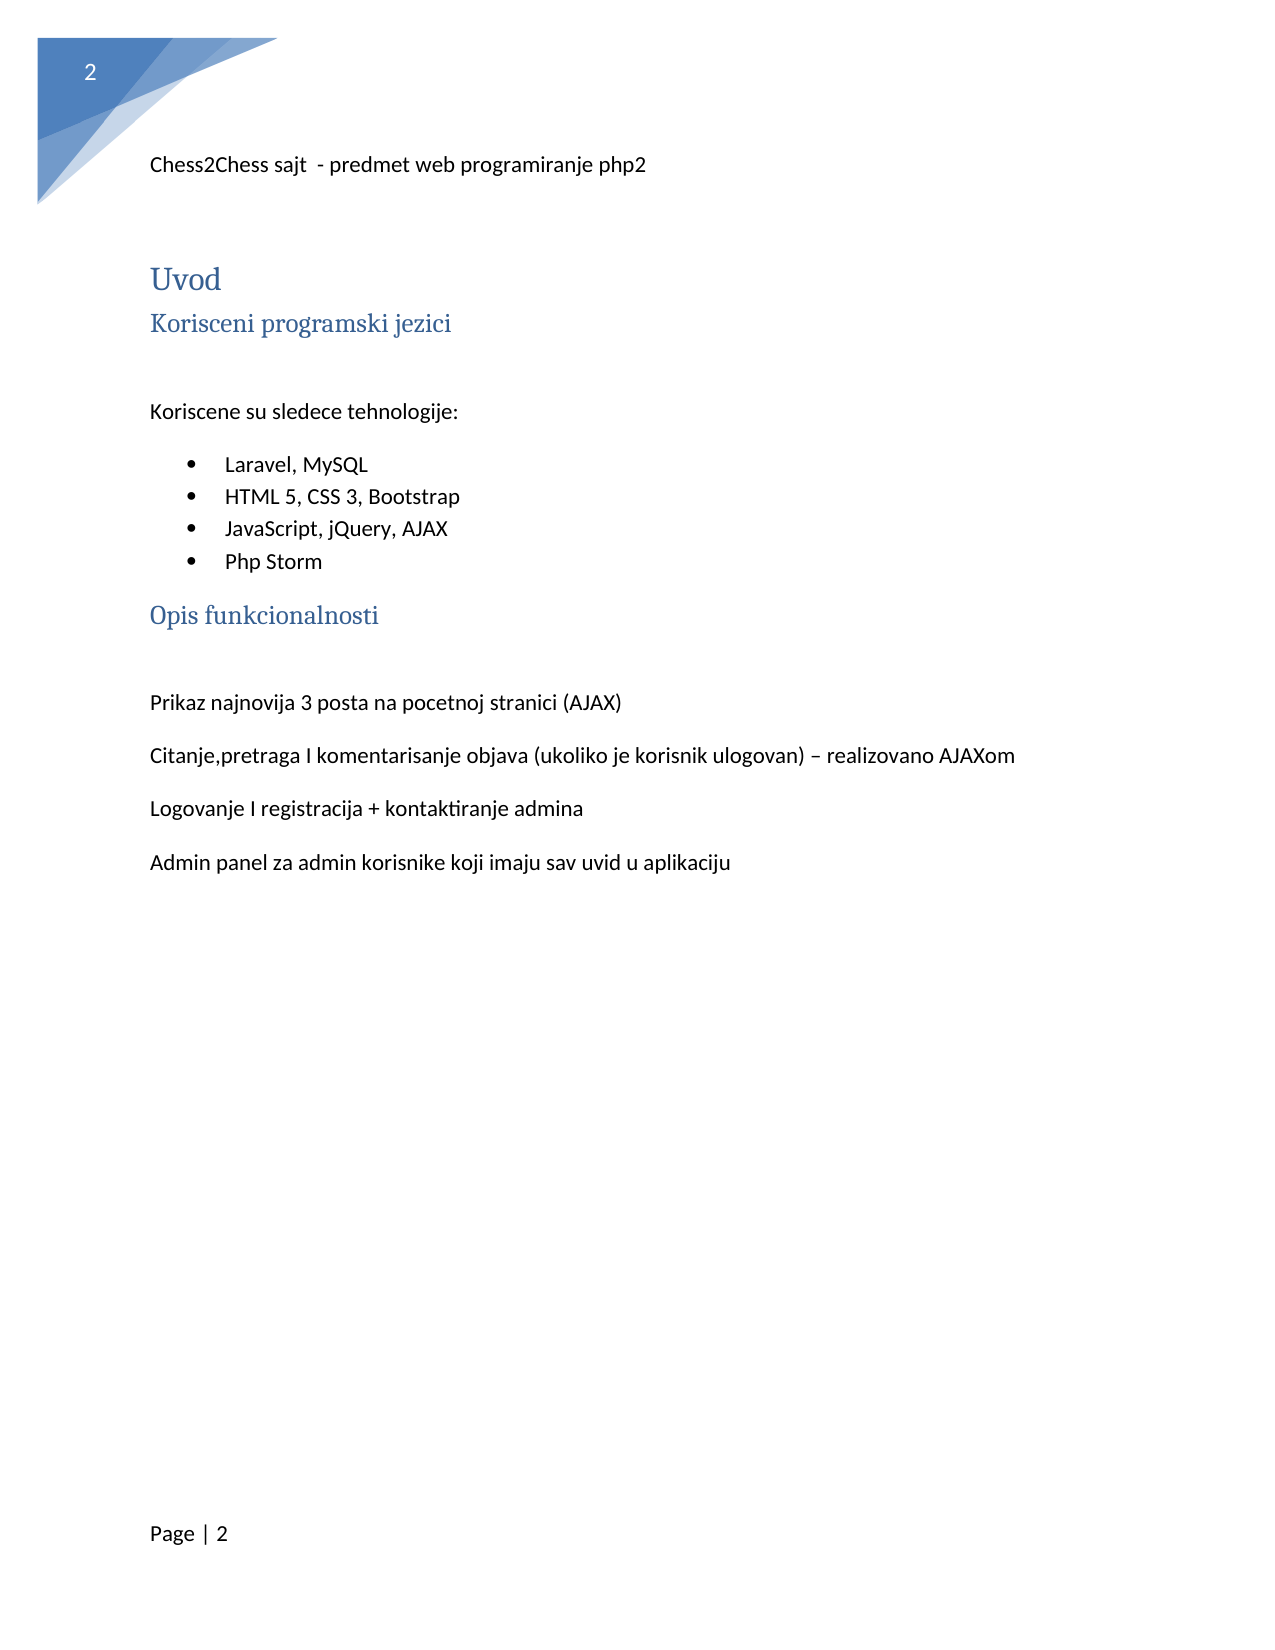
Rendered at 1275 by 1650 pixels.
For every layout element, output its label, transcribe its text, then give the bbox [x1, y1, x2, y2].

list Laravel, MySQL [187, 450, 1125, 478]
subtitle Korisceni programski jezici [150, 308, 1125, 339]
text Prikaz najnovija 3 posta na pocetnoj stranici (AJAX) [150, 688, 1125, 717]
text Citanje,pretraga I komentarisanje objava (ukoliko je korisnik ulogovan) – realizovano AJAXom [150, 742, 1125, 769]
text Koriscene su sledece tehnologije: [150, 397, 1125, 425]
list HTML 5, CSS 3, Bootstrap [187, 482, 1125, 510]
subtitle Opis funkcionalnosti [150, 600, 1125, 631]
list Php Storm [187, 547, 1125, 575]
picture [37, 37, 279, 206]
text Logovanje I registracija + kontaktiranje admina [150, 794, 1125, 823]
list JavaScript, jQuery, AJAX [187, 514, 1125, 543]
text Admin panel za admin korisnike koji imaju sav uvid u aplikaciju [150, 848, 1125, 876]
text Chess2Chess sajt - predmet web programiranje php2 [150, 150, 1125, 178]
subtitle Uvod [150, 260, 1125, 298]
